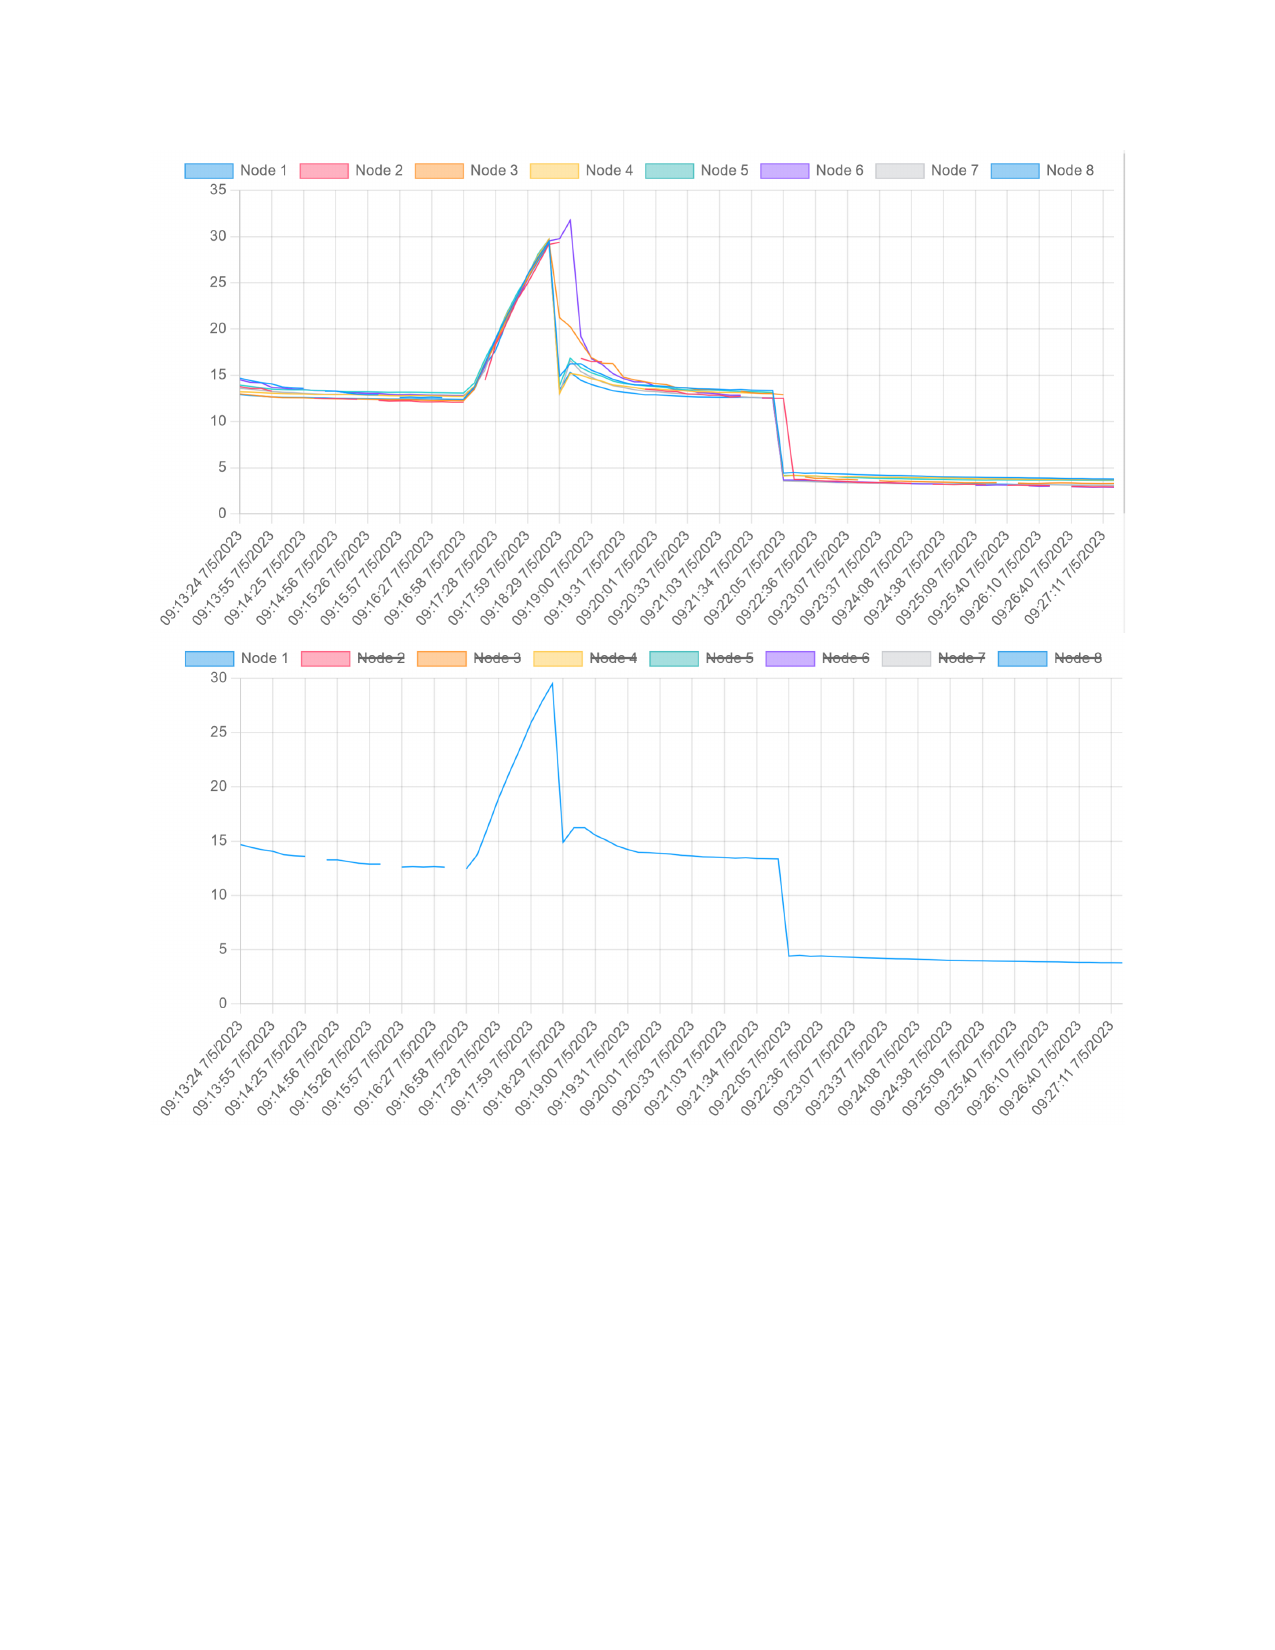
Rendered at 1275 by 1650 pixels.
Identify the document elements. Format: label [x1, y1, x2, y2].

picture [150, 634, 1125, 1125]
picture [150, 150, 1125, 633]
